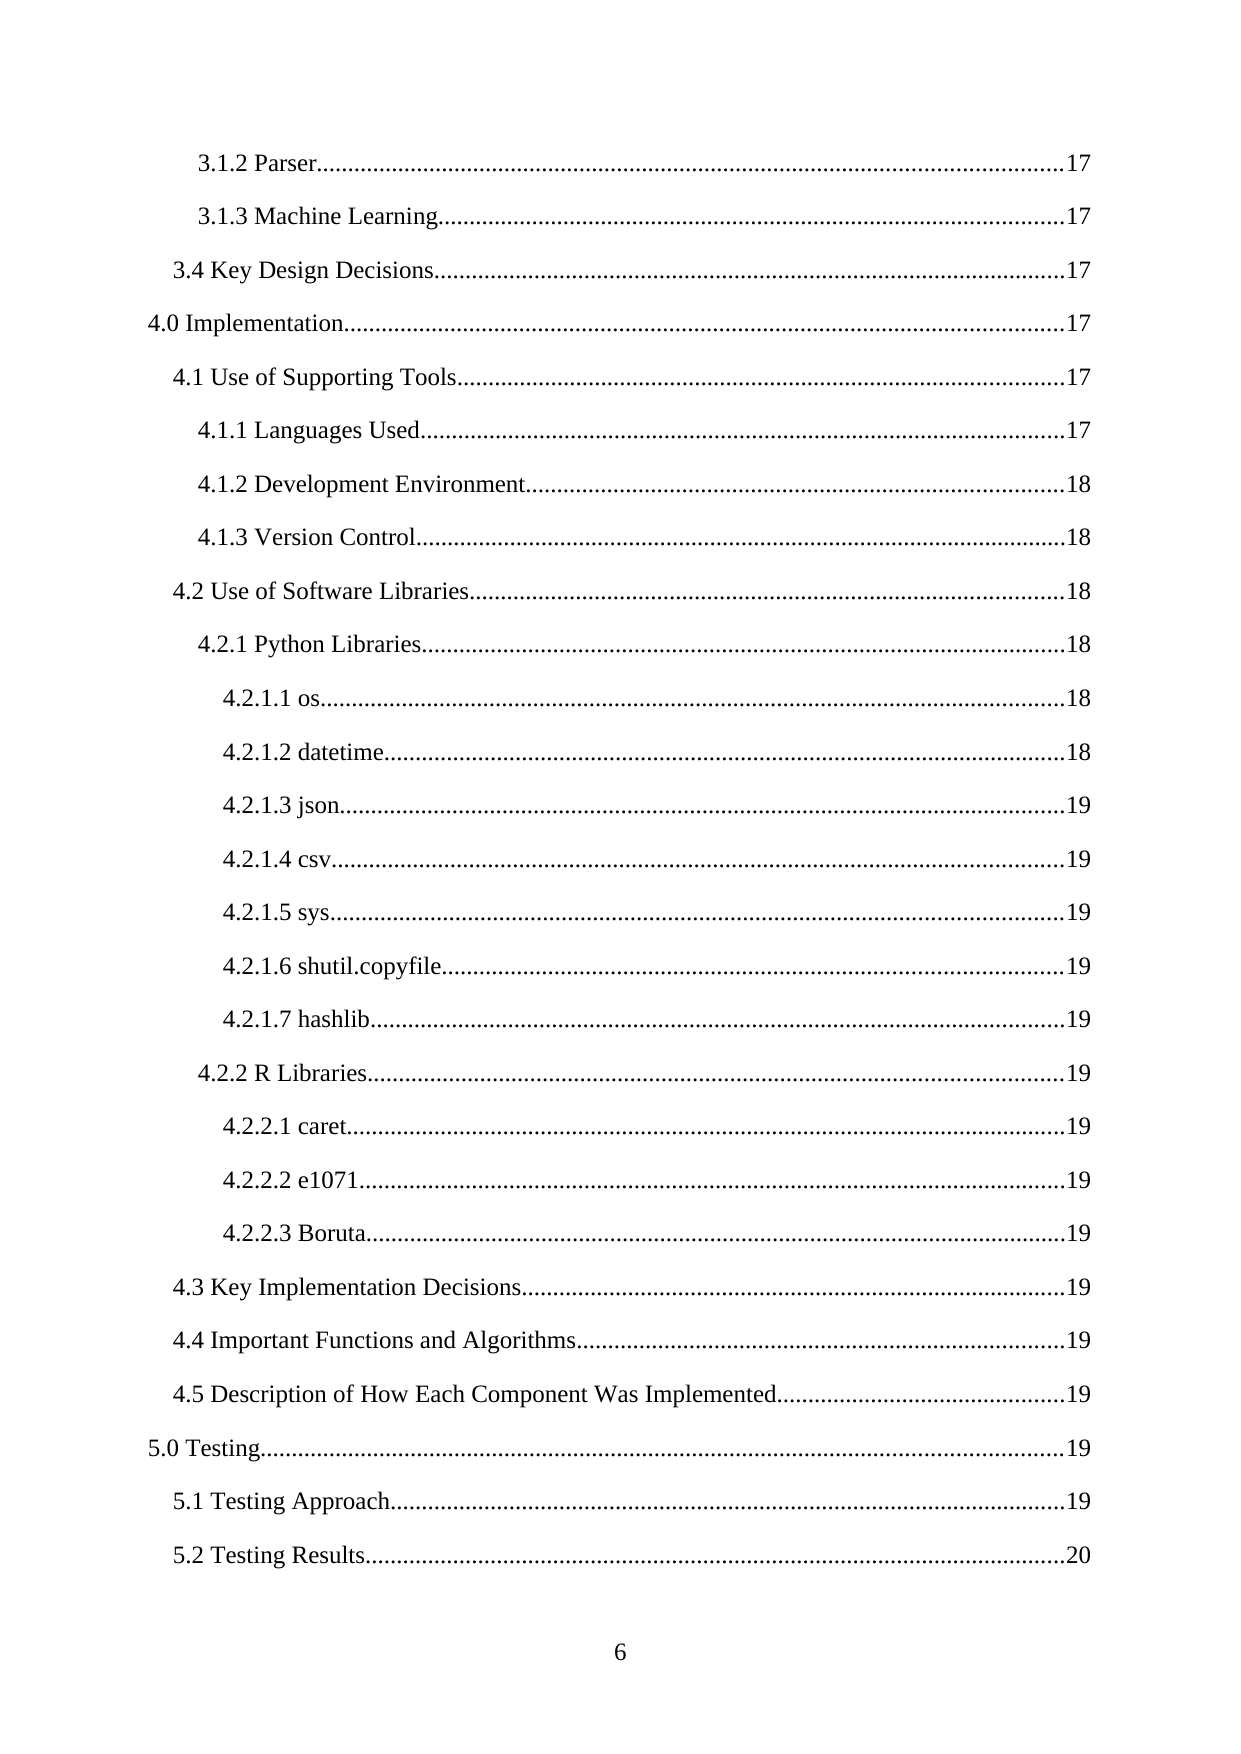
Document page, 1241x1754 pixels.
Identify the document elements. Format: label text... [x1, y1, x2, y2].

text 4.2.1.4 csv 19 [223, 844, 1092, 872]
text 4.5 Description of How Each Component Was Implemented 19 [173, 1379, 1092, 1408]
text 4.2.1.5 sys 19 [223, 897, 1092, 926]
text 4.2.2 R Libraries 19 [198, 1058, 1092, 1087]
text 4.4 Important Functions and Algorithms 19 [173, 1326, 1092, 1354]
text 4.1.3 Version Control 18 [198, 522, 1092, 551]
text 4.2.2.2 e1071 19 [223, 1165, 1092, 1194]
text 4.2.1.1 os 18 [223, 683, 1092, 712]
text 4.2.1.3 json 19 [223, 790, 1092, 819]
text 4.1.1 Languages Used 17 [198, 415, 1092, 444]
text 3.4 Key Design Decisions 17 [173, 255, 1092, 283]
text 4.2.1.2 datetime 18 [223, 737, 1092, 765]
text 4.1.2 Development Environment 18 [198, 469, 1092, 498]
text 4.2.1.7 hashlib 19 [223, 1004, 1092, 1033]
text 4.2.2.1 caret 19 [223, 1111, 1092, 1140]
text 4.2.1 Python Libraries 18 [198, 629, 1092, 658]
text 3.1.2 Parser 17 [198, 148, 1092, 176]
text 4.0 Implementation 17 [148, 308, 1092, 337]
text 4.1 Use of Supporting Tools 17 [173, 362, 1092, 391]
text 5.0 Testing 19 [148, 1433, 1092, 1461]
text 5.1 Testing Approach 19 [173, 1486, 1092, 1515]
text 4.2 Use of Software Libraries 18 [173, 576, 1092, 605]
text 4.3 Key Implementation Decisions 19 [173, 1272, 1092, 1301]
text 3.1.3 Machine Learning 17 [198, 201, 1092, 230]
text 5.2 Testing Results 20 [173, 1540, 1092, 1568]
text 4.2.1.6 shutil.copyfile 19 [223, 951, 1092, 979]
text 4.2.2.3 Boruta 19 [223, 1218, 1092, 1247]
